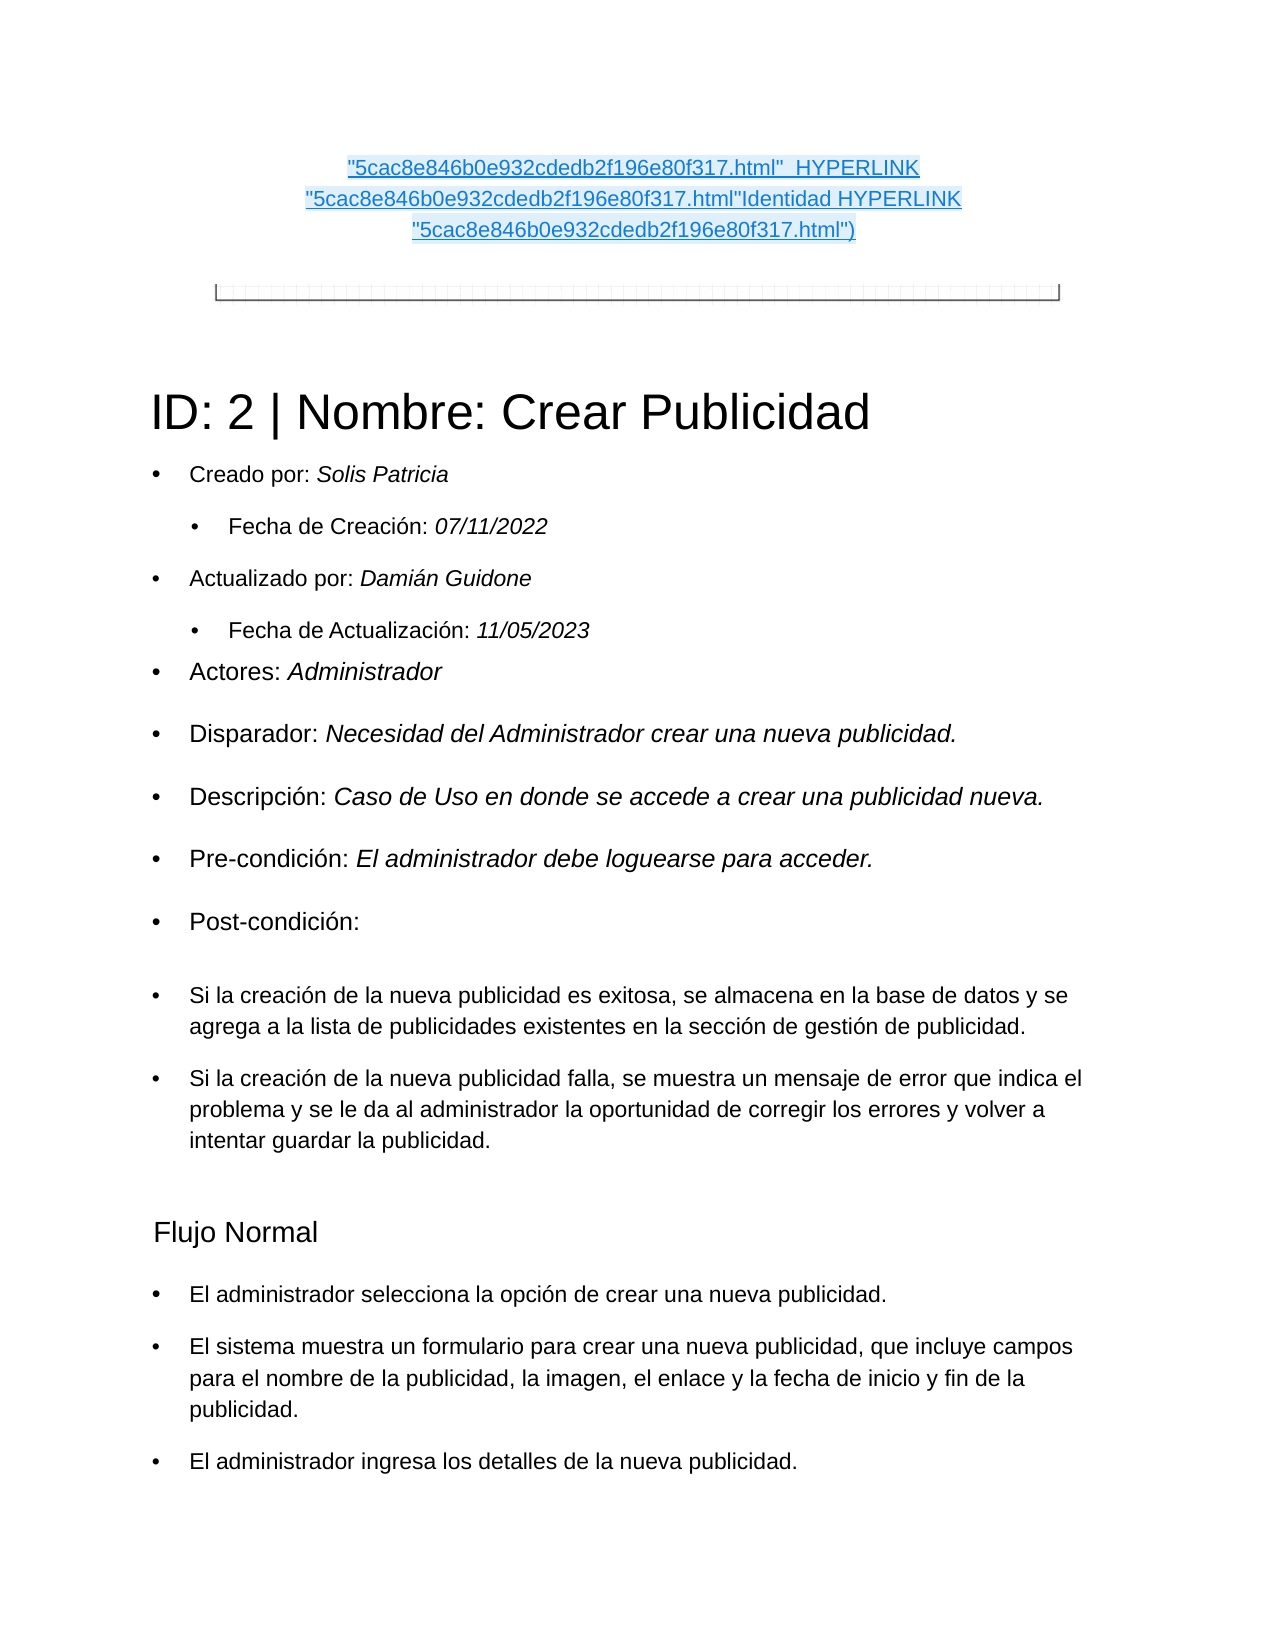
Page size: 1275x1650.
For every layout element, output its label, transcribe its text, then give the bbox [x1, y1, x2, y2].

list El sistema muestra un formulario para crear una nueva publicidad, que incluye campos para el nombre de la publicidad, la imagen, el enlace y la fecha de inicio y fin de la publicidad. [152, 1330, 1125, 1423]
list Fecha de Creación: 07/11/2022 [191, 509, 1125, 541]
list Si la creación de la nueva publicidad es exitosa, se almacena en la base de datos y se agrega a la lista de publicidades existentes en la sección de gestión de publicidad. [152, 978, 1125, 1041]
list Fecha de Actualización: 11/05/2023 [191, 613, 1125, 645]
text Flujo Normal [150, 1205, 1125, 1252]
list El administrador selecciona la opción de crear una nueva publicidad. [152, 1278, 1125, 1309]
list Actualizado por: Damián Guidone [152, 561, 1125, 593]
list Creado por: Solis Patricia [152, 457, 1125, 488]
text ID: 2 | Nombre: Crear Publicidad [150, 409, 273, 434]
list Pre-condición: El administrador debe loguearse para acceder. [152, 843, 1125, 874]
list El administrador ingresa los detalles de la nueva publicidad. [152, 1444, 1125, 1476]
list Si la creación de la nueva publicidad falla, se muestra un mensaje de error que indica el problema y se le da al administrador la oportunidad de corregir los errores y volver a intentar guardar la publicidad. [152, 1061, 1125, 1155]
list Actores: Administrador [152, 655, 1125, 686]
list Descripción: Caso de Uso en donde se accede a crear una publicidad nueva. [152, 780, 1125, 811]
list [112, 150, 1117, 244]
list Disparador: Necesidad del Administrador crear una nueva publicidad. [152, 718, 1125, 749]
list Post-condición: [152, 905, 1125, 936]
text ID: 2 | Nombre: Crear Publicidad [278, 409, 1125, 434]
